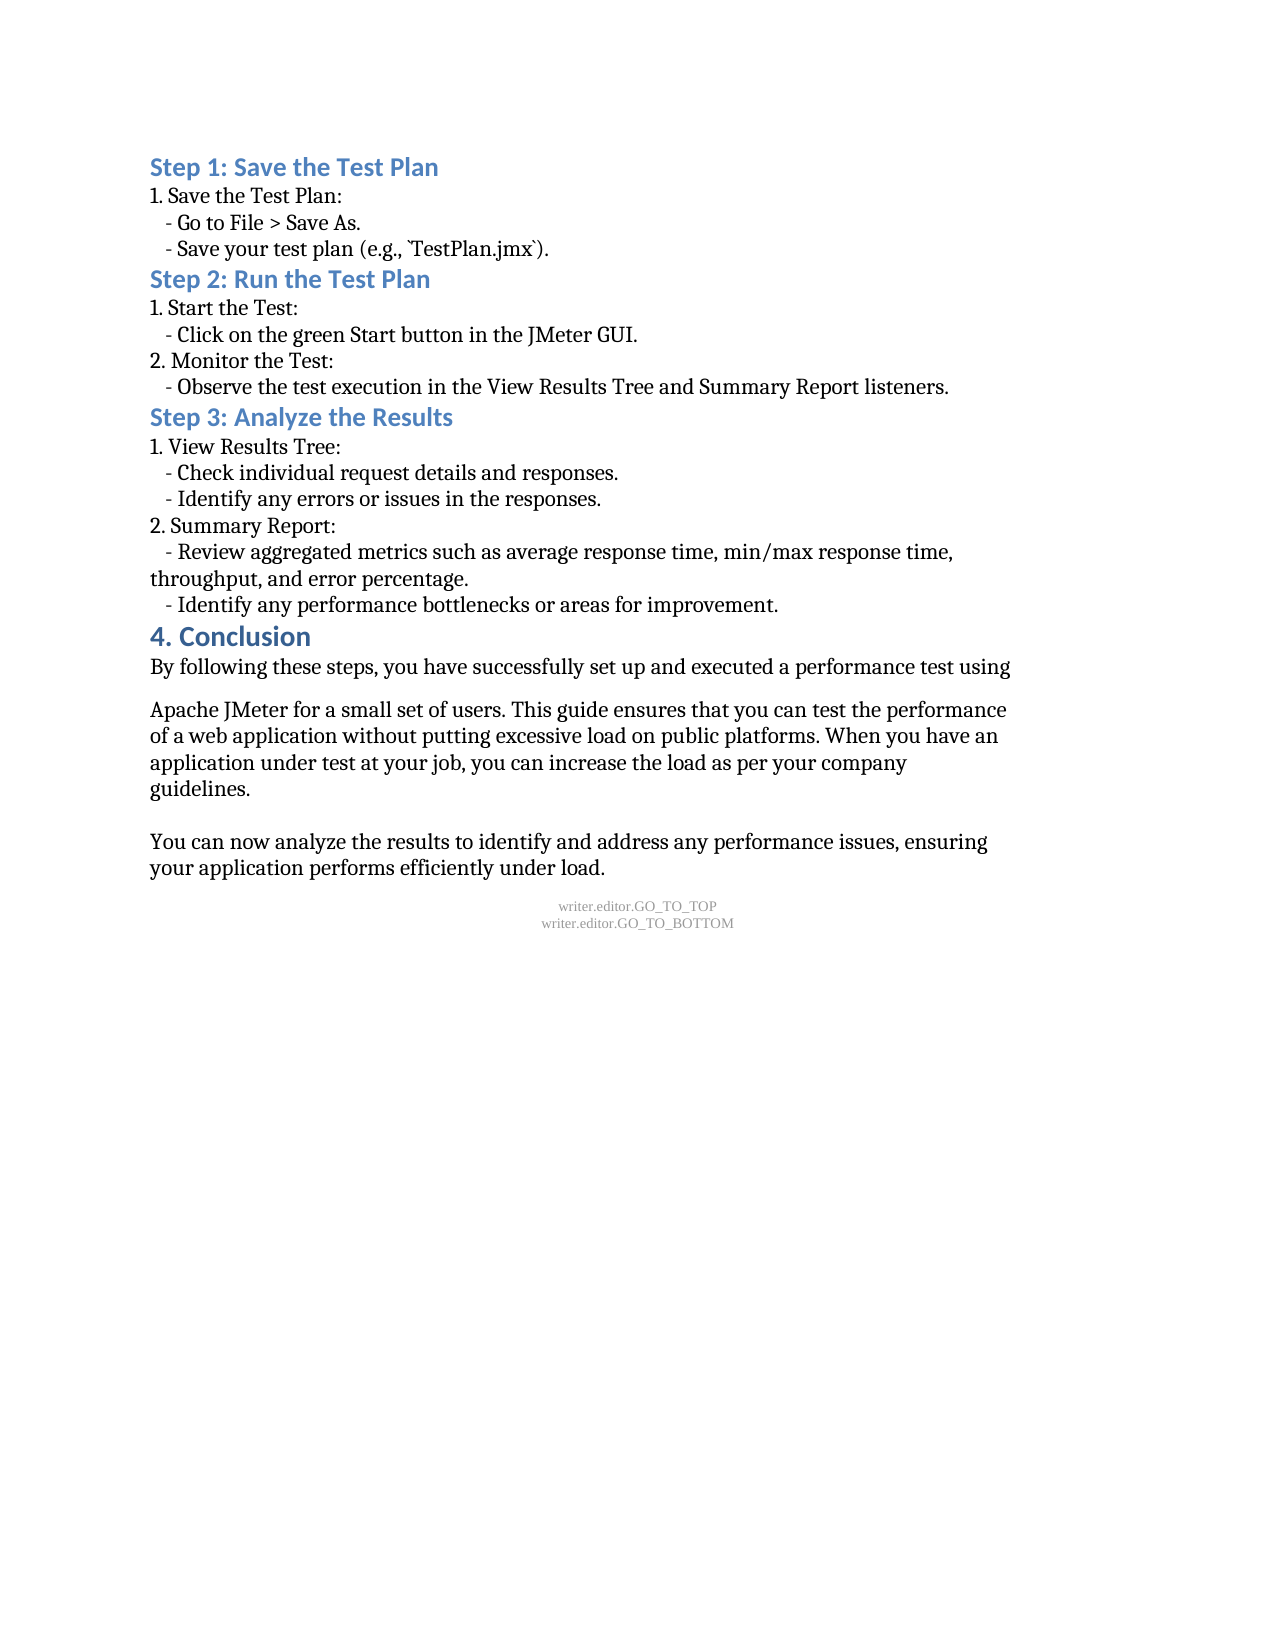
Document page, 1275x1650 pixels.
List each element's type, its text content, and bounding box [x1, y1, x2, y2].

text your application performs efficiently under load. [150, 855, 1125, 881]
text Apache JMeter for a small set of users. This guide ensures that you can test the performance [150, 697, 1125, 723]
text 2. Summary Report:​ [150, 513, 1125, 539]
text application under test at your job, you can increase the load as per your company [150, 749, 1125, 776]
text guidelines. [150, 776, 1125, 802]
text - Identify any errors or issues in the responses.​ [150, 486, 1125, 513]
text of a web application without putting excessive load on public platforms. When you have an [150, 723, 1125, 749]
text - Observe the test execution in the View Results Tree and Summary Report listeners. [150, 374, 1125, 401]
text 4. Conclusion [150, 618, 1125, 654]
text - Identify any performance bottlenecks or areas for improvement. [150, 592, 1125, 618]
text - Go to File > Save As.​ [150, 209, 1125, 236]
text Step 1: Save the Test Plan [150, 150, 1125, 183]
text You can now analyze the results to identify and address any performance issues, ensuring [150, 828, 1125, 855]
text - Click on the green Start button in the JMeter GUI.​ [150, 321, 1125, 348]
text - Save your test plan (e.g., `TestPlan.jmx`). [150, 236, 1125, 262]
text Step 2: Run the Test Plan [150, 262, 1125, 295]
text 1. View Results Tree:​ [150, 433, 1125, 460]
text 1. Start the Test:​ [150, 295, 1125, 321]
text 1. Save the Test Plan:​ [150, 183, 1125, 209]
text By following these steps, you have successfully set up and executed a performance test using [150, 654, 1125, 680]
text 2. Monitor the Test:​ [150, 348, 1125, 374]
text Step 3: Analyze the Results [150, 401, 1125, 433]
text - Review aggregated metrics such as average response time, min/max response time, [150, 539, 1125, 565]
text writer.editor.GO_TO_TOP [150, 898, 1125, 914]
text writer.editor.GO_TO_BOTTOM [150, 914, 1125, 931]
text - Check individual request details and responses.​ [150, 460, 1125, 486]
text throughput, and error percentage.​ [150, 565, 1125, 592]
